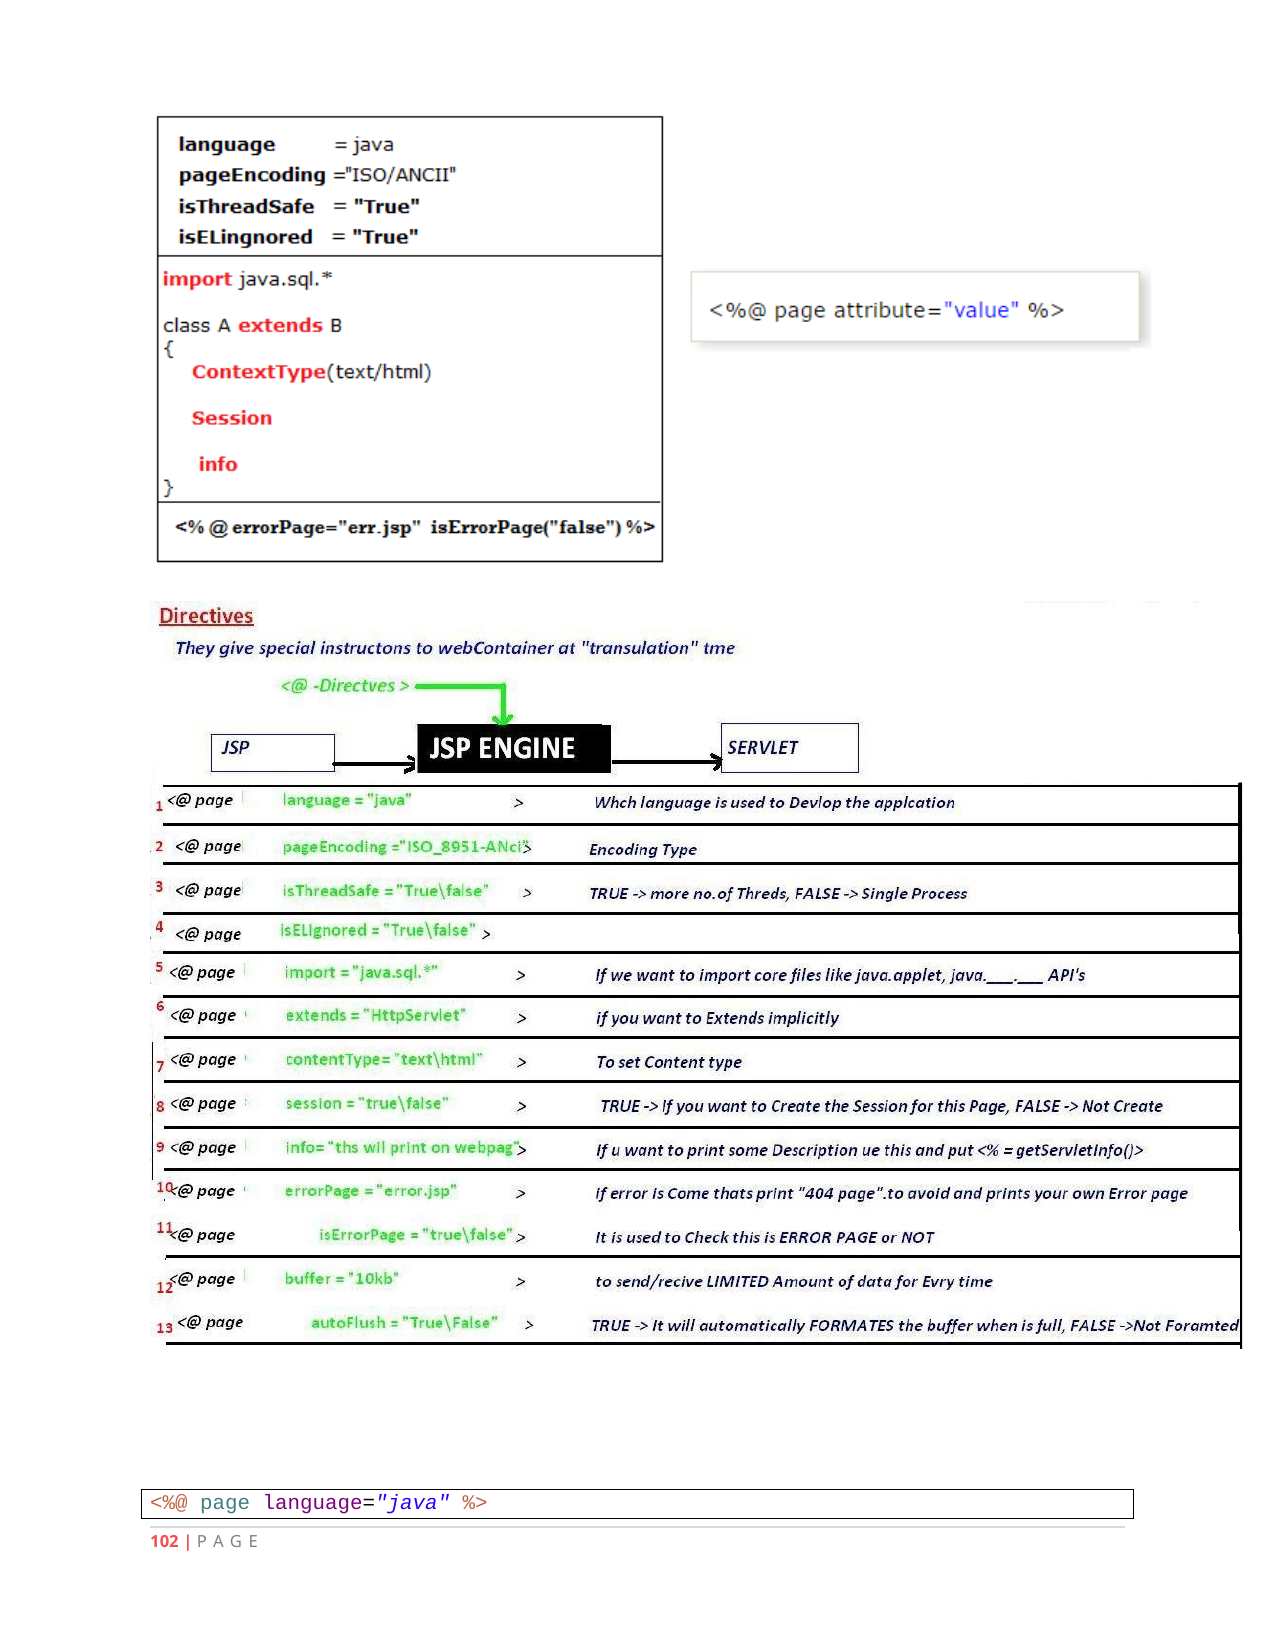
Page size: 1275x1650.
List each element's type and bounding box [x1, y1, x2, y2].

picture [150, 601, 1243, 1349]
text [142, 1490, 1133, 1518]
picture [150, 112, 1152, 574]
